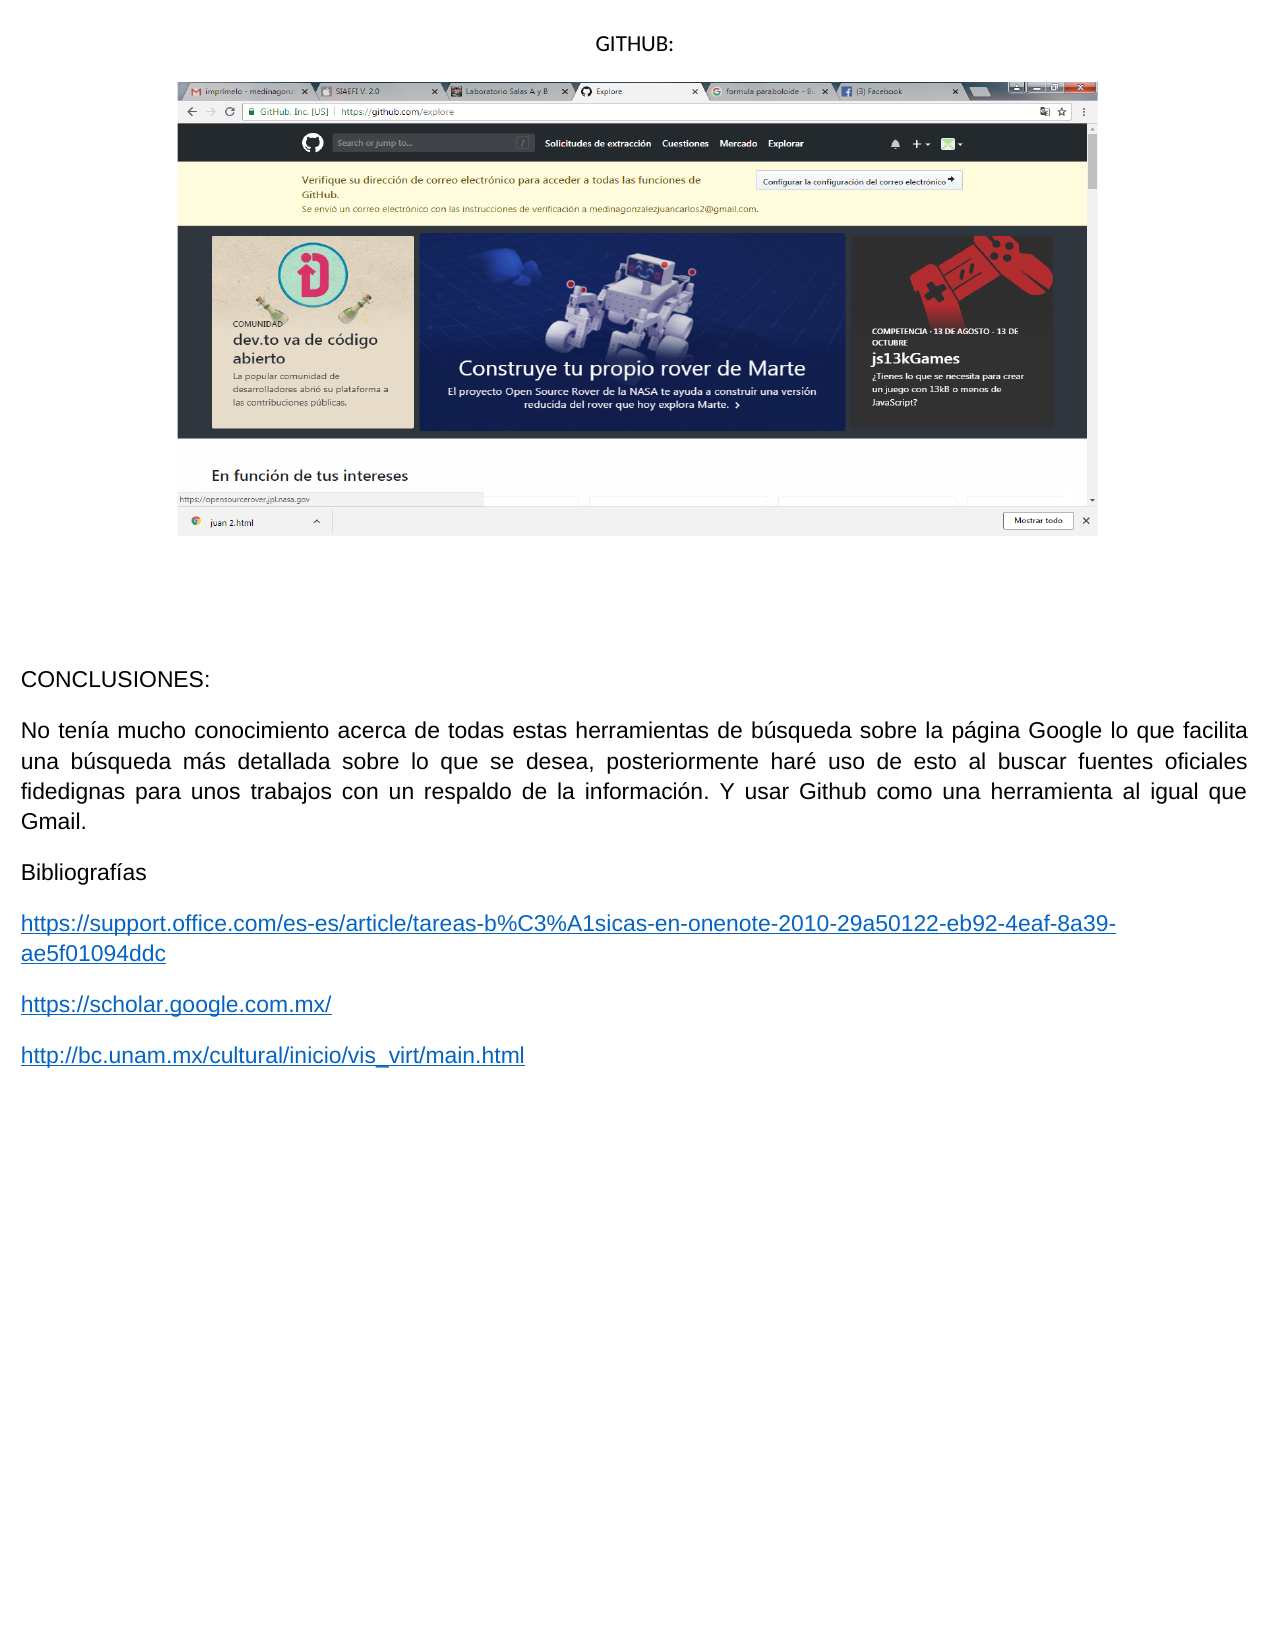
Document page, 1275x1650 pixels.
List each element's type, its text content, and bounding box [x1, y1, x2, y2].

text Bibliografías [21, 859, 1249, 885]
text https://support.office.com/es-es/article/tareas-b%C3%A1sicas-en-onenote-2010-29a50122-eb92-4eaf-8a39-ae5f01094ddc [21, 910, 1249, 967]
text http://bc.unam.mx/cultural/inicio/vis_virt/main.html [21, 1042, 1249, 1069]
text No tenía mucho conocimiento acerca de todas estas herramientas de búsqueda sobre la página Google lo que facilita una búsqueda más detallada sobre lo que se desea, posteriormente haré uso de esto al buscar fuentes oficiales fidedignas para unos trabajos con un respaldo de la información. Y usar Github como una herramienta al igual que Gmail. [21, 717, 1249, 834]
text GITHUB: [21, 29, 1249, 58]
text https://scholar.google.com.mx/ [21, 991, 1249, 1018]
text CONCLUSIONES: [21, 666, 1249, 693]
picture [177, 82, 1098, 536]
